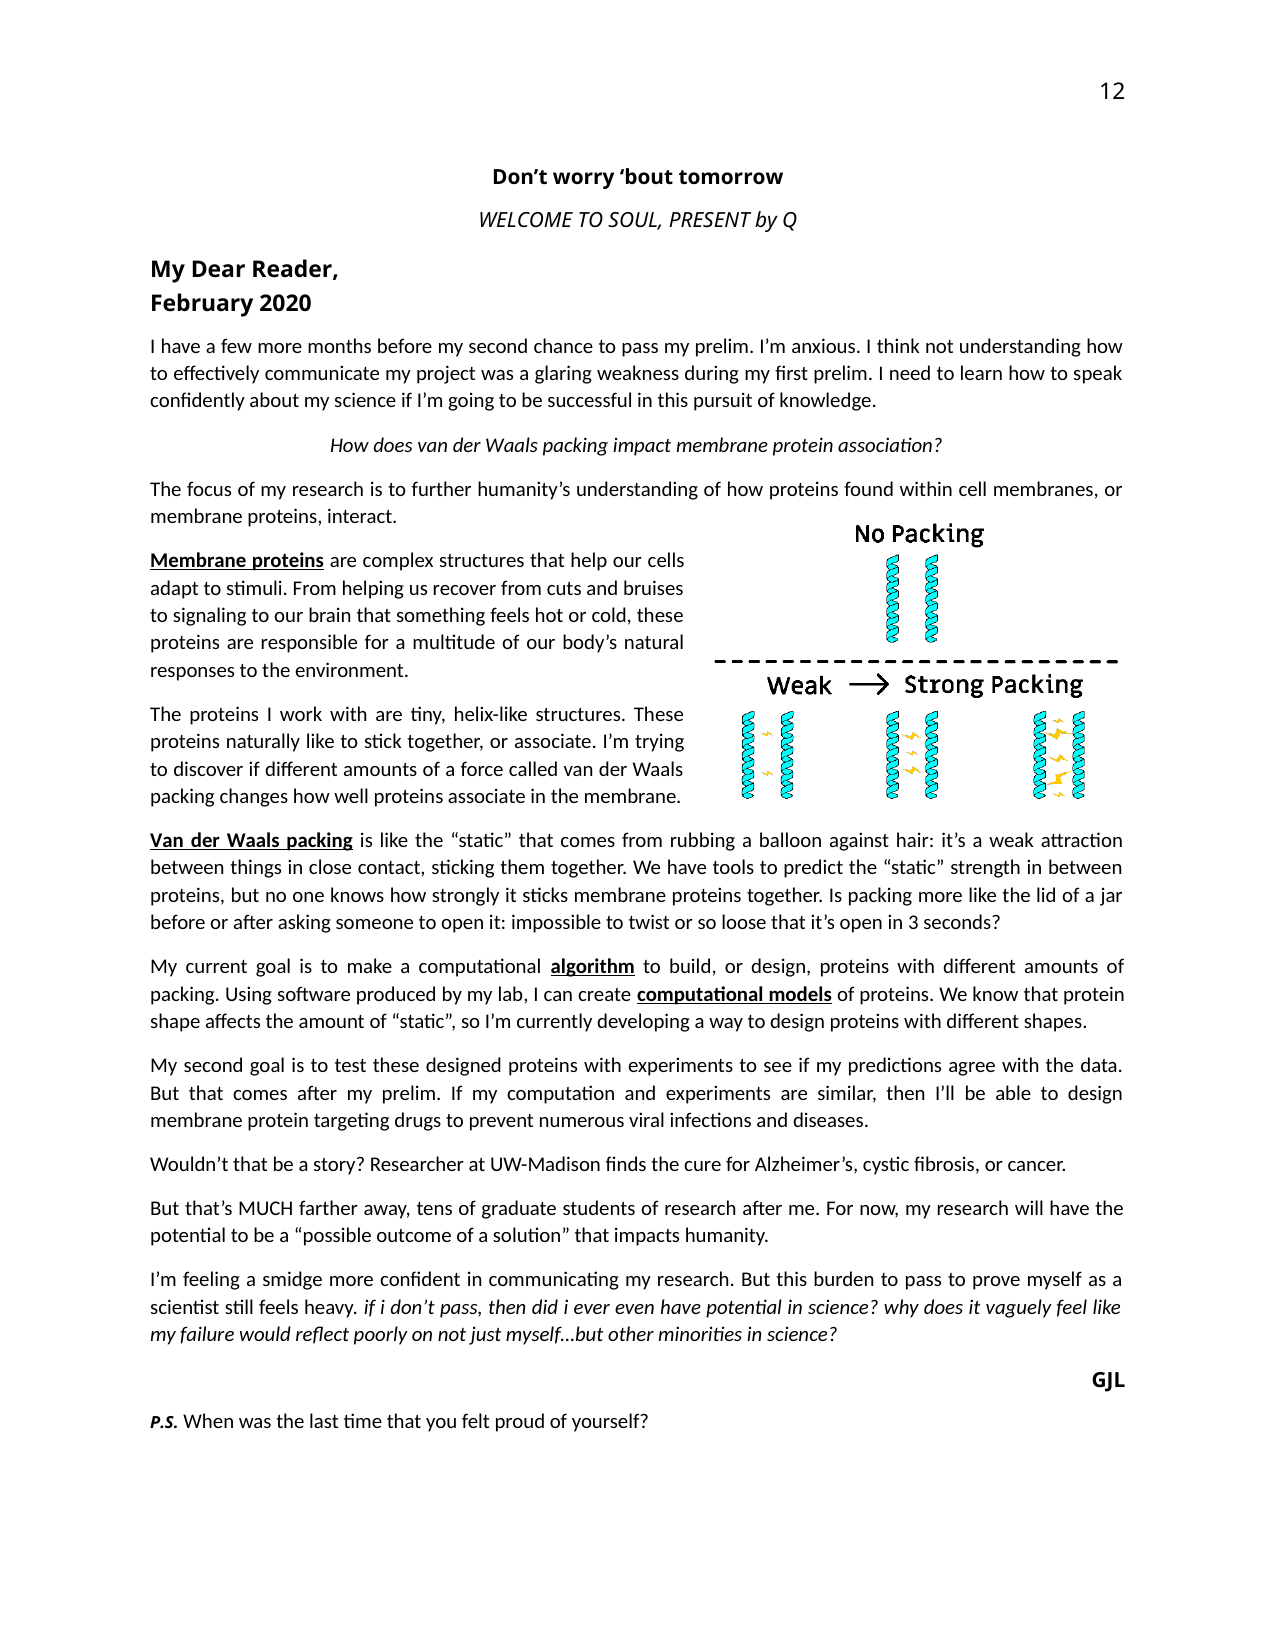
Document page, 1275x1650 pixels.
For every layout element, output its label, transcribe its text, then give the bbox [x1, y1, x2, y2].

text But that’s MUCH farther away, tens of graduate students of research after me. For now, my research will have the potential to be a “possible outcome of a solution” that impacts humanity. [150, 1195, 1125, 1248]
text The focus of my research is to further humanity’s understanding of how proteins found within cell membranes, or membrane proteins, interact. [150, 476, 1125, 529]
text Van der Waals packing is like the “static” that comes from rubbing a balloon against hair: it’s a weak attraction between things in close contact, sticking them together. We have tools to predict the “static” strength in between proteins, but no one knows how strongly it sticks membrane proteins together. Is packing more like the lid of a jar before or after asking someone to open it: impossible to twist or so loose that it’s open in 3 seconds? [150, 827, 1125, 935]
text I have a few more months before my second chance to pass my prelim. I’m anxious. I think not understanding how to effectively communicate my project was a glaring weakness during my first prelim. I need to learn how to speak confidently about my science if I’m going to be successful in this pursuit of knowledge. [150, 333, 1125, 413]
text I’m feeling a smidge more confident in communicating my research. But this burden to pass to prove myself as a scientist still feels heavy. if i don’t pass, then did i ever even have potential in science? why does it vaguely feel like my failure would reflect poorly on not just myself…but other minorities in science? [150, 1267, 1125, 1347]
text WELCOME TO SOUL, PRESENT by Q [150, 206, 1125, 234]
text Membrane proteins are complex structures that help our cells adapt to stimuli. From helping us recover from cuts and bruises to signaling to our brain that something feels hot or cold, these proteins are responsible for a multitude of our body’s natural responses to the environment. [150, 547, 703, 682]
picture [703, 511, 1126, 813]
text My second goal is to test these designed proteins with experiments to see if my predictions agree with the data. But that comes after my prelim. If my computation and experiments are similar, then I’ll be able to design membrane protein targeting drugs to prevent numerous viral infections and diseases. [150, 1052, 1125, 1132]
text GJL [150, 1366, 1125, 1394]
text Wouldn’t that be a story? Researcher at UW-Madison finds the cure for Alzheimer’s, cystic fibrosis, or cancer. [150, 1151, 1125, 1177]
text My current goal is to make a computational algorithm to build, or design, proteins with different amounts of packing. Using software produced by my lab, I can create computational models of proteins. We know that protein shape affects the amount of “static”, so I’m currently developing a way to design proteins with different shapes. [150, 953, 1125, 1034]
text The proteins I work with are tiny, helix-like structures. These proteins naturally like to stick together, or associate. I’m trying to discover if different amounts of a force called van der Waals packing changes how well proteins associate in the membrane. [150, 701, 703, 808]
text Don’t worry ‘bout tomorrow [150, 162, 1125, 191]
text P.S. When was the last time that you felt proud of yourself? [150, 1409, 1125, 1434]
text How does van der Waals packing impact membrane protein association? [150, 432, 1125, 457]
text My Dear Reader, February 2020 [150, 253, 1125, 318]
